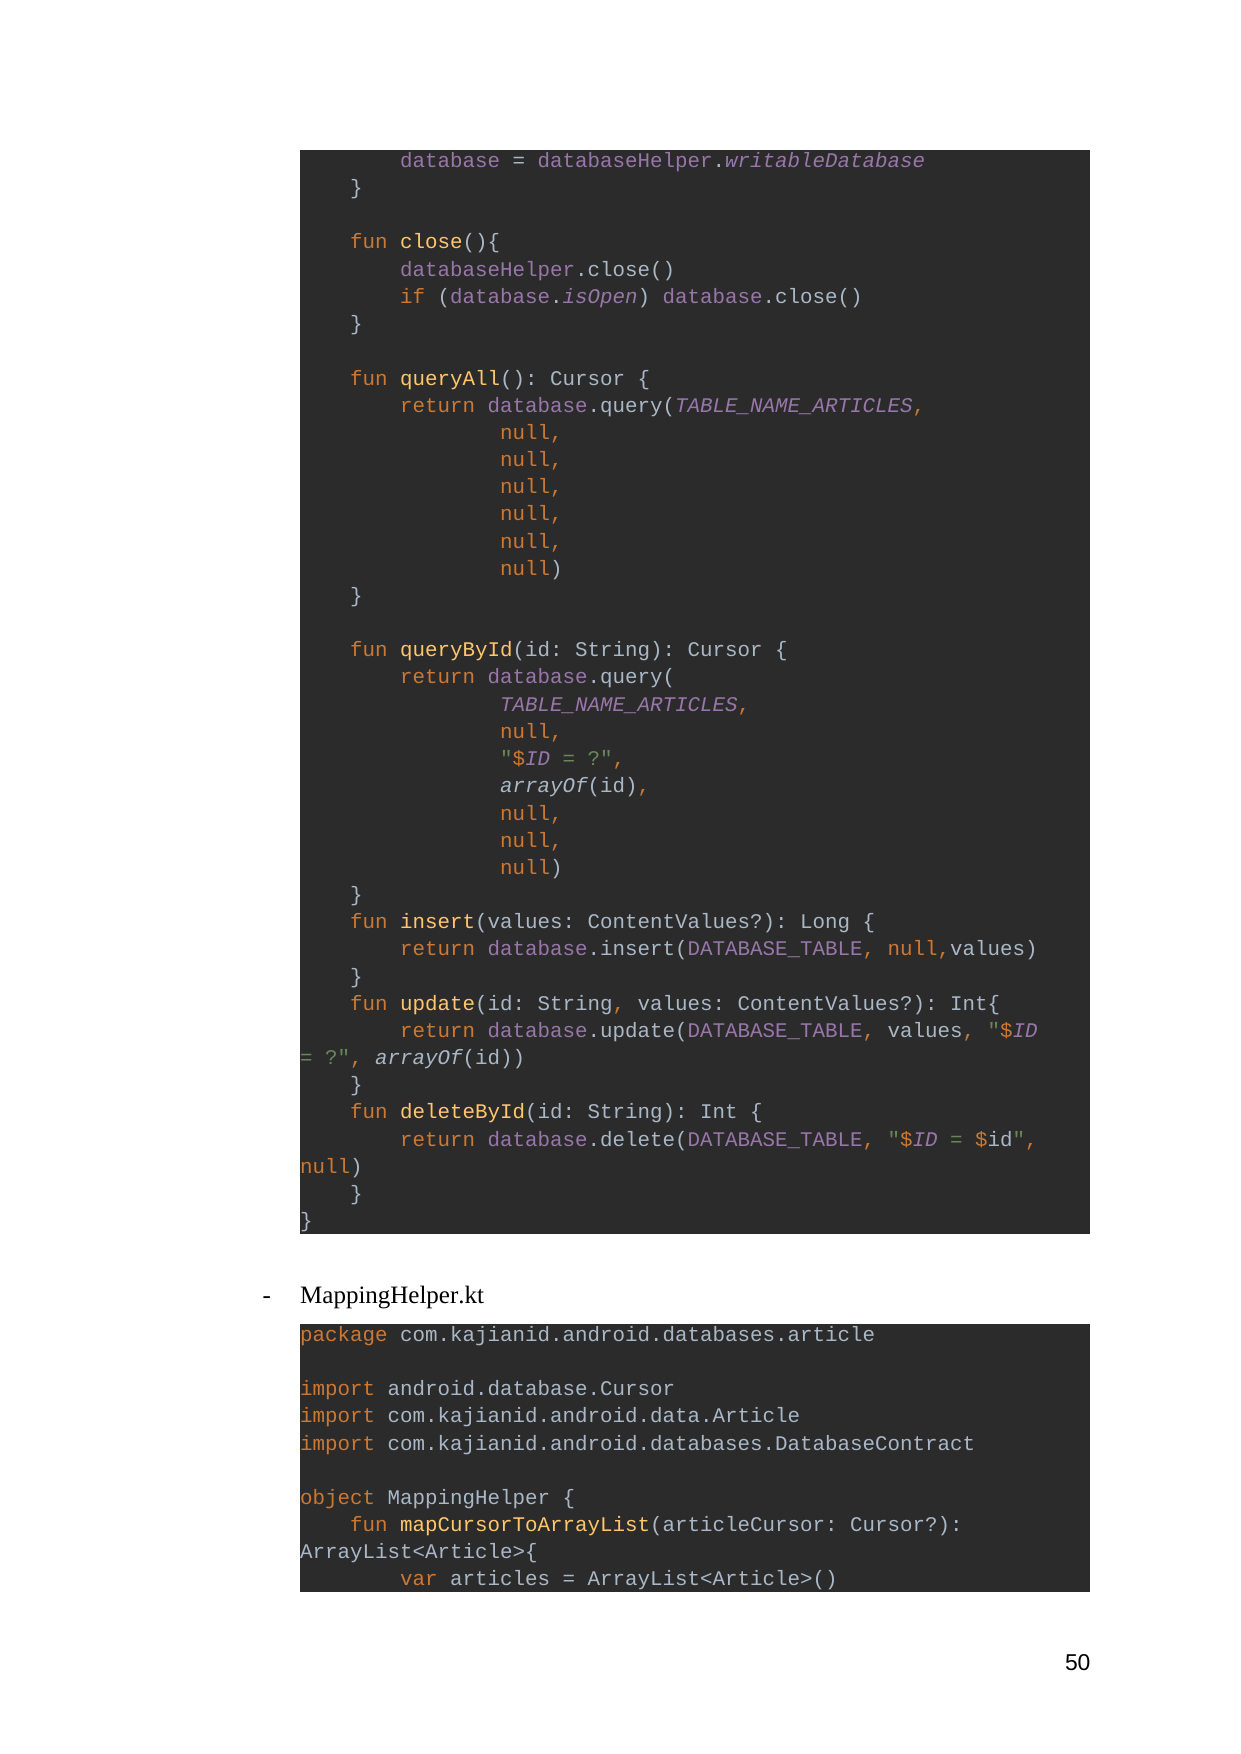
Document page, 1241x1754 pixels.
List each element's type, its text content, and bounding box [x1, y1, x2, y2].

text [300, 150, 1090, 1234]
list MappingHelper.kt [262, 1281, 1090, 1309]
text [300, 1324, 1090, 1592]
